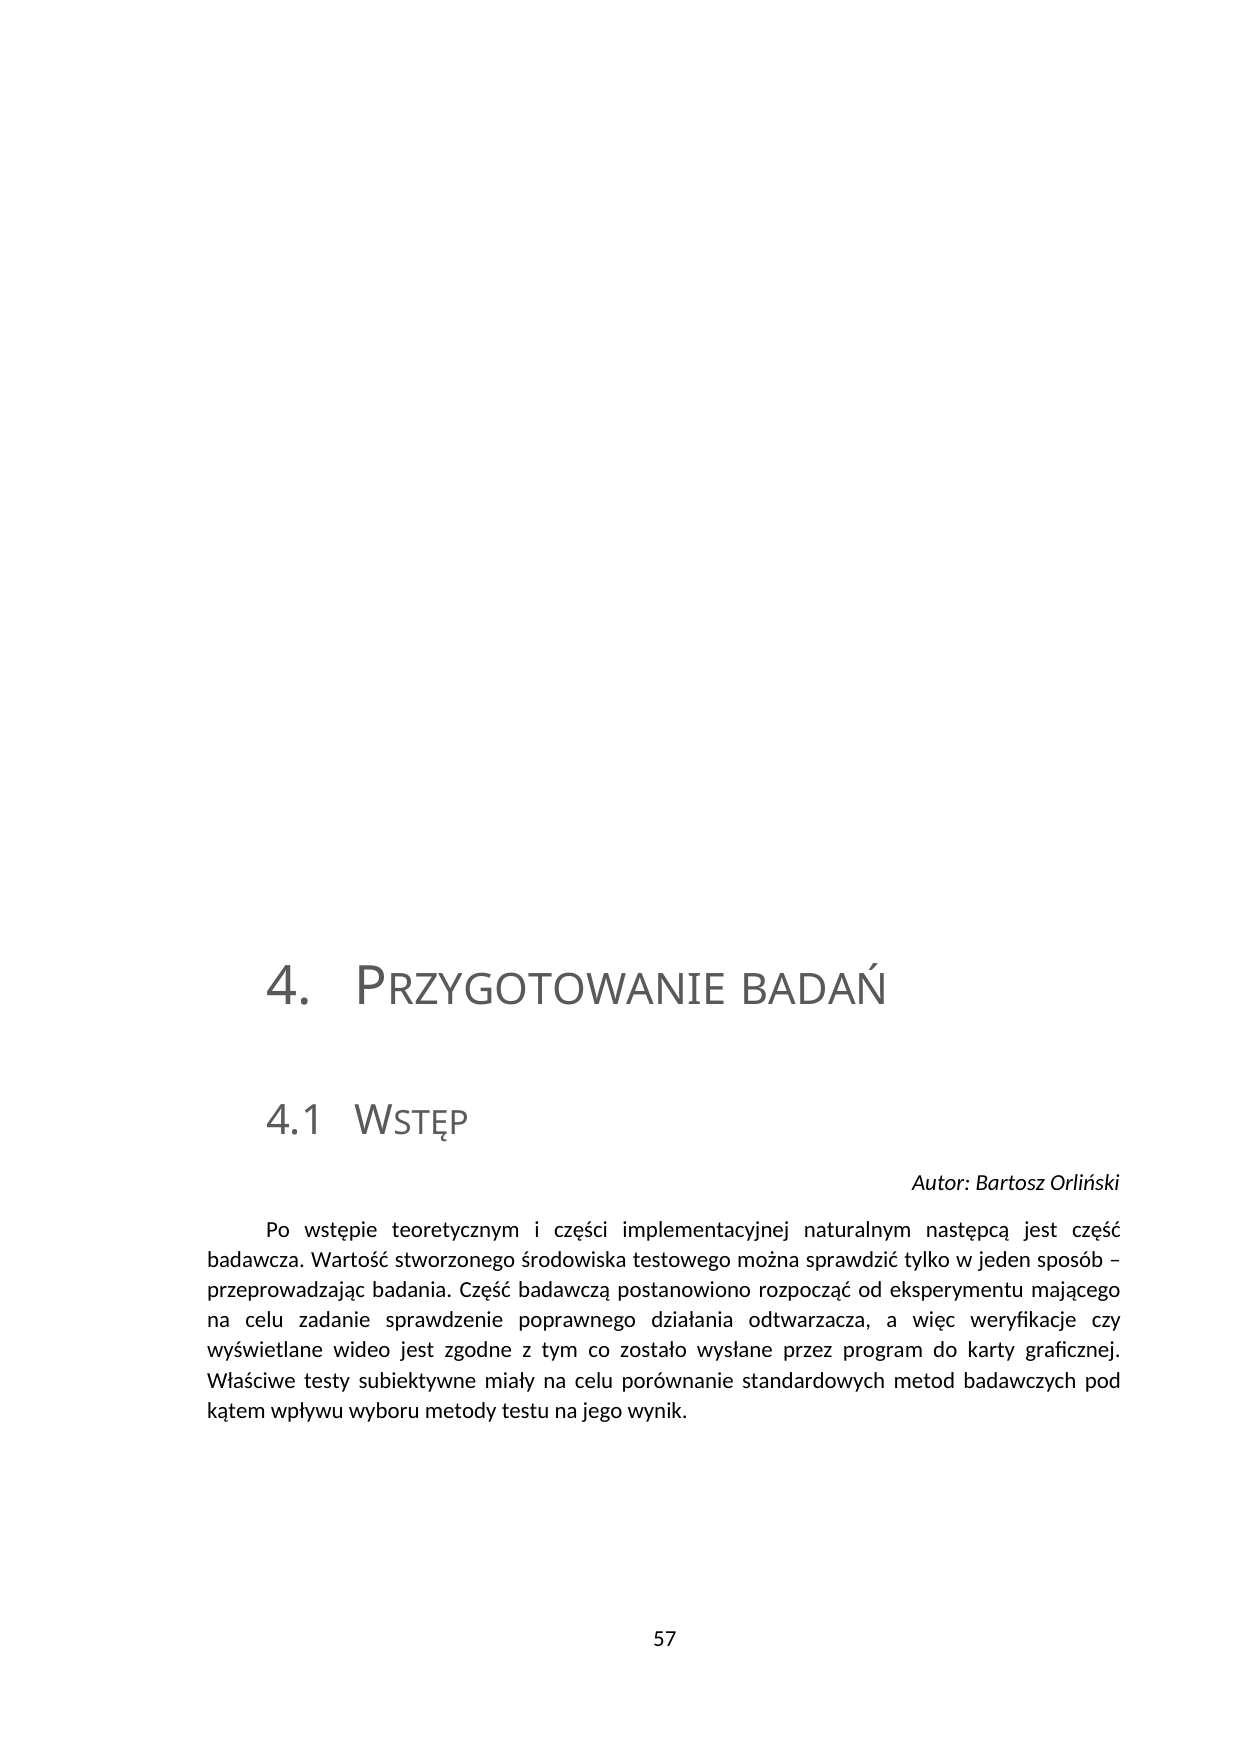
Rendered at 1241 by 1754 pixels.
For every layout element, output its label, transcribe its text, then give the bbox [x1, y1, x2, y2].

text Po wstępie teoretycznym i części implementacyjnej naturalnym następcą jest część badawcza. Wartość stworzonego środowiska testowego można sprawdzić tylko w jeden sposób – przeprowadzając badania. Część badawczą postanowiono rozpocząć od eksperymentu mającego na celu zadanie sprawdzenie poprawnego działania odtwarzacza, a więc weryfikacje czy wyświetlane wideo jest zgodne z tym co zostało wysłane przez program do karty graficznej. Właściwe testy subiektywne miały na celu porównanie standardowych metod badawczych pod kątem wpływu wyboru metody testu na jego wynik. [207, 1215, 1122, 1424]
subtitle Przygotowanie badań [266, 947, 1122, 1021]
subtitle Wstęp [266, 1090, 1122, 1147]
text Autor: Bartosz Orliński [207, 1168, 1122, 1196]
